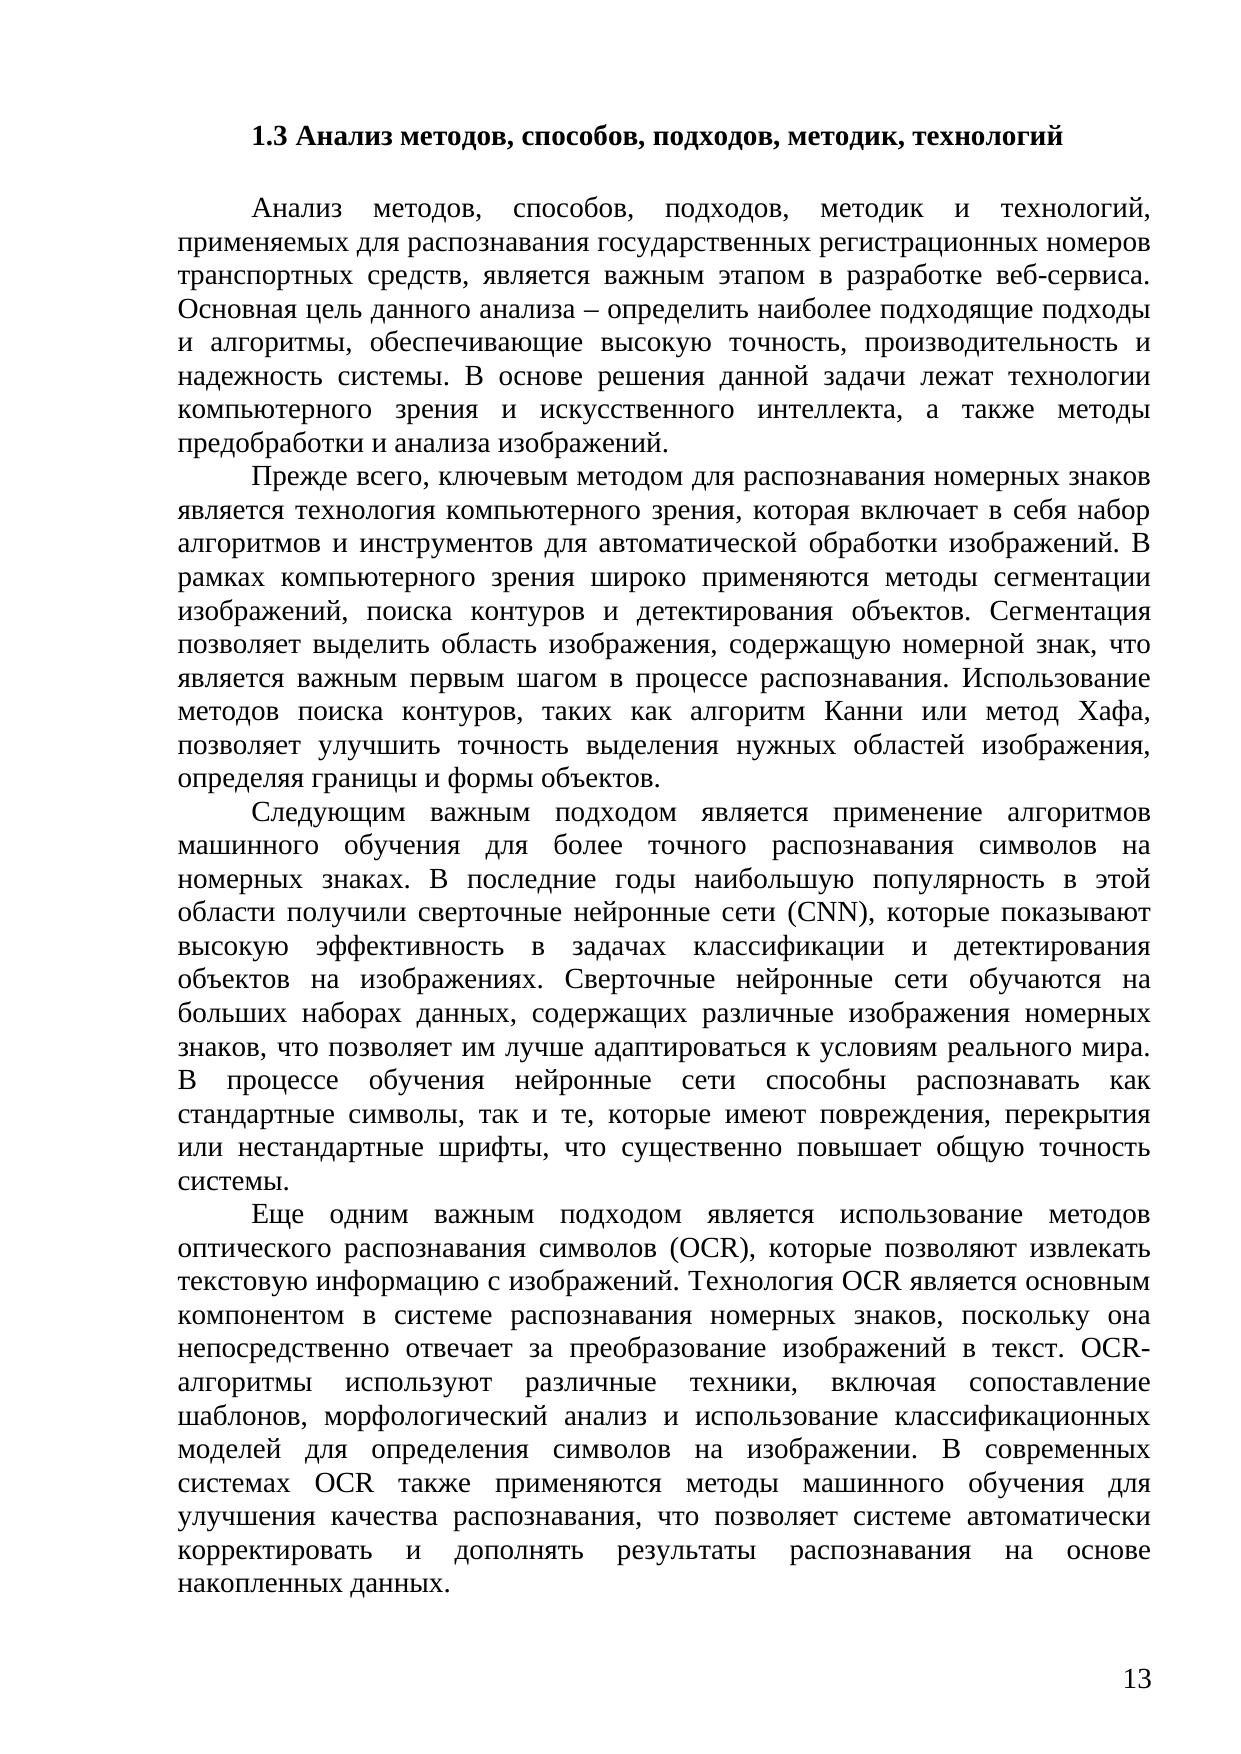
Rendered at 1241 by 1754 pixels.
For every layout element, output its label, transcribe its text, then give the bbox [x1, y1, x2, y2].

text Следующим важным подходом является применение алгоритмов машинного обучения для более точного распознавания символов на номерных знаках. В последние годы наибольшую популярность в этой области получили сверточные нейронные сети (CNN), которые показывают высокую эффективность в задачах классификации и детектирования объектов на изображениях. Сверточные нейронные сети обучаются на больших наборах данных, содержащих различные изображения номерных знаков, что позволяет им лучше адаптироваться к условиям реального мира. В процессе обучения нейронные сети способны распознавать как стандартные символы, так и те, которые имеют повреждения, перекрытия или нестандартные шрифты, что существенно повышает общую точность системы. [177, 794, 1152, 1196]
subtitle Анализ методов, способов, подходов, методик, технологий [177, 118, 1152, 152]
text Анализ методов, способов, подходов, методик и технологий, применяемых для распознавания государственных регистрационных номеров транспортных средств, является важным этапом в разработке веб-сервиса. Основная цель данного анализа – определить наиболее подходящие подходы и алгоритмы, обеспечивающие высокую точность, производительность и надежность системы. В основе решения данной задачи лежат технологии компьютерного зрения и искусственного интеллекта, а также методы предобработки и анализа изображений. [177, 190, 1152, 458]
text Прежде всего, ключевым методом для распознавания номерных знаков является технология компьютерного зрения, которая включает в себя набор алгоритмов и инструментов для автоматической обработки изображений. В рамках компьютерного зрения широко применяются методы сегментации изображений, поиска контуров и детектирования объектов. Сегментация позволяет выделить область изображения, содержащую номерной знак, что является важным первым шагом в процессе распознавания. Использование методов поиска контуров, таких как алгоритм Канни или метод Хафа, позволяет улучшить точность выделения нужных областей изображения, определяя границы и формы объектов. [177, 458, 1152, 794]
text Еще одним важным подходом является использование методов оптического распознавания символов (OCR), которые позволяют извлекать текстовую информацию с изображений. Технология OCR является основным компонентом в системе распознавания номерных знаков, поскольку она непосредственно отвечает за преобразование изображений в текст. OCR-алгоритмы используют различные техники, включая сопоставление шаблонов, морфологический анализ и использование классификационных моделей для определения символов на изображении. В современных системах OCR также применяются методы машинного обучения для улучшения качества распознавания, что позволяет системе автоматически корректировать и дополнять результаты распознавания на основе накопленных данных. [177, 1196, 1152, 1599]
